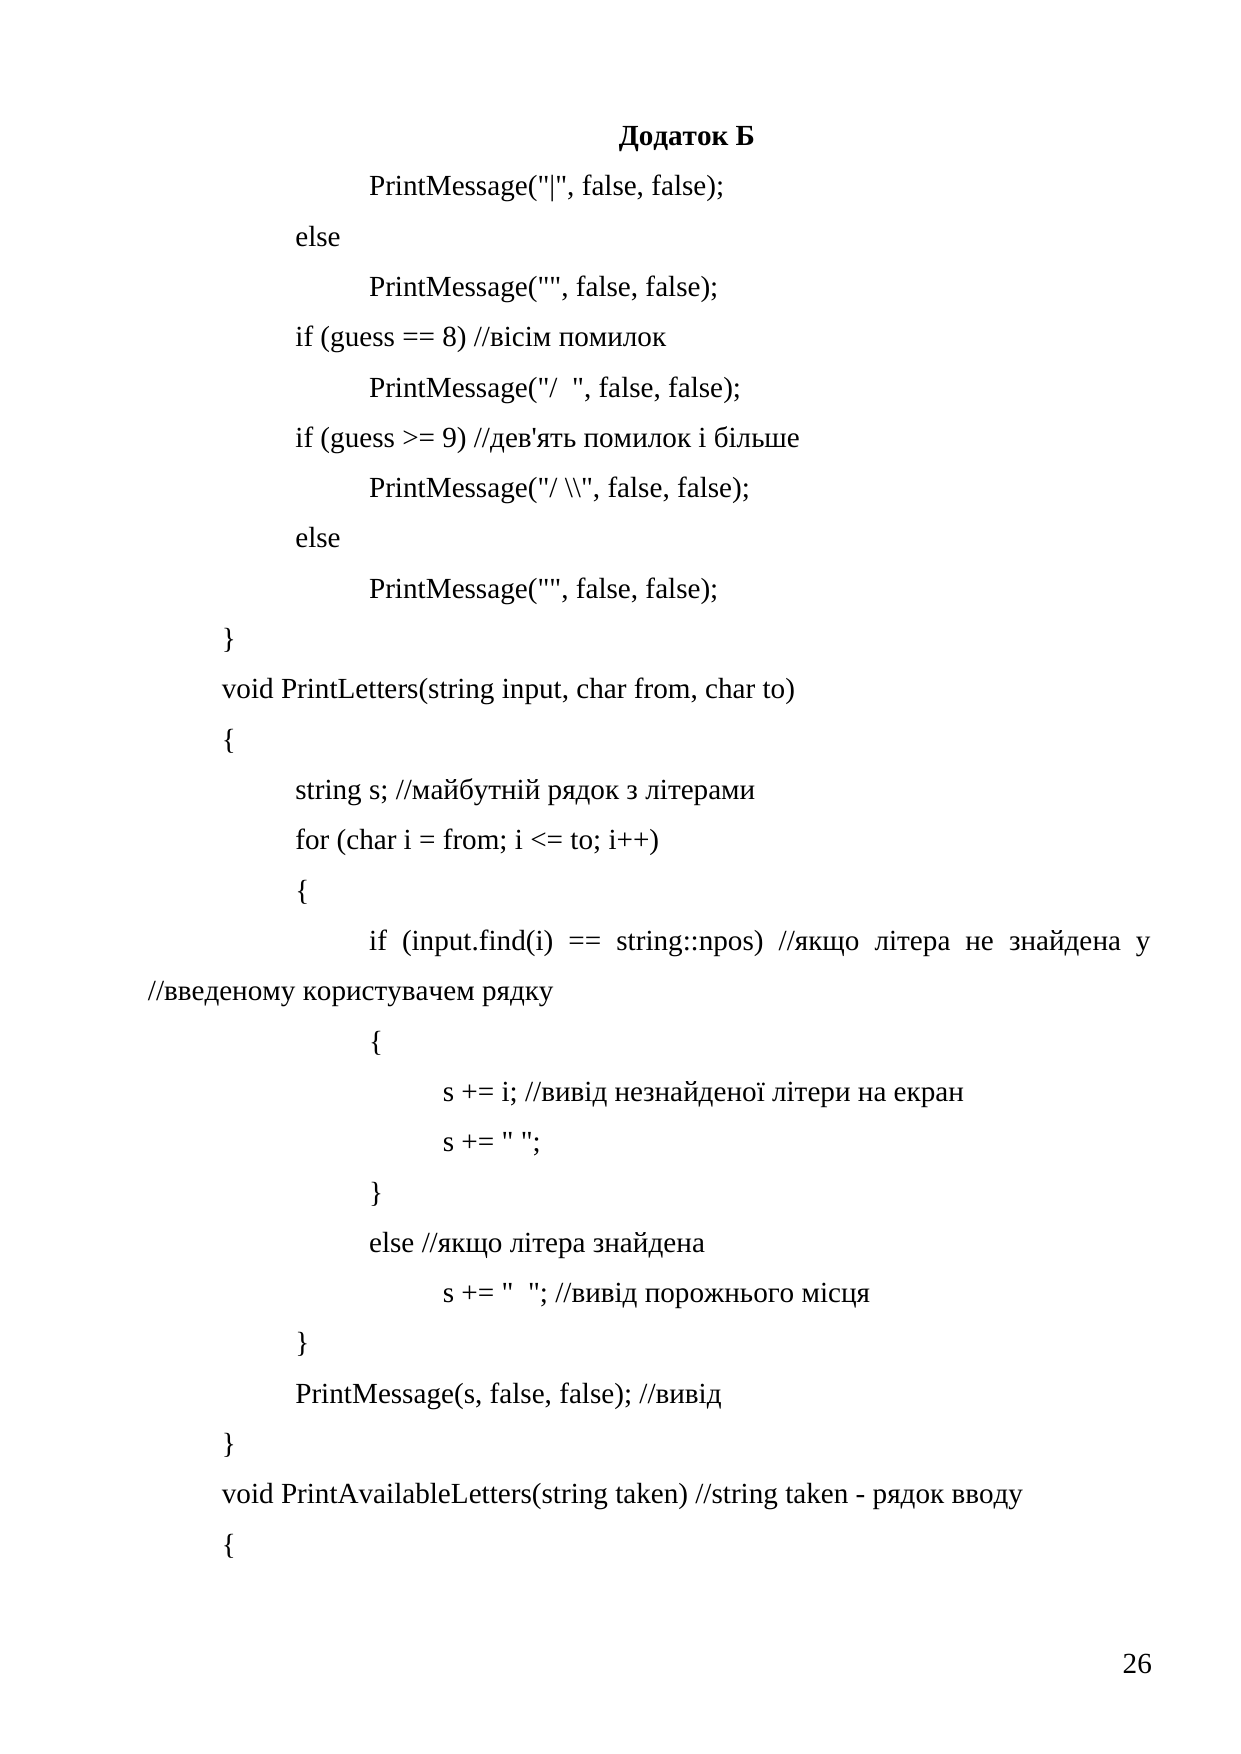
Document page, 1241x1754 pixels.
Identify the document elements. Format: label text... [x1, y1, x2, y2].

text for (char i = from; i <= to; i++) [148, 822, 1152, 856]
text s += " "; [148, 1124, 1152, 1158]
text { [148, 1527, 1152, 1560]
text else [148, 521, 1152, 554]
text { [148, 722, 1152, 755]
text else //якщо літера знайдена [148, 1225, 1152, 1258]
text PrintMessage("/ ", false, false); [148, 370, 1152, 403]
text if (input.find(i) == string::npos) //якщо літера не знайдена у //введеному користувачем рядку [148, 923, 1152, 1007]
text else [148, 219, 1152, 252]
text string s; //майбутній рядок з літерами [148, 772, 1152, 806]
text } [148, 621, 1152, 655]
text { [148, 873, 1152, 906]
text PrintMessage(s, false, false); //вивід [148, 1376, 1152, 1409]
text PrintMessage("", false, false); [148, 269, 1152, 303]
text } [148, 1175, 1152, 1208]
text { [148, 1024, 1152, 1057]
text s += i; //вивід незнайденої літери на екран [148, 1074, 1152, 1108]
text void PrintLetters(string input, char from, char to) [148, 672, 1152, 705]
text PrintMessage("", false, false); [148, 571, 1152, 604]
text } [148, 1426, 1152, 1460]
text Додаток Б [148, 118, 1152, 152]
text if (guess == 8) //вісім помилок [148, 319, 1152, 353]
text void PrintAvailableLetters(string taken) //string taken - рядок вводу [148, 1477, 1152, 1510]
text } [148, 1326, 1152, 1359]
text PrintMessage("/ \\", false, false); [148, 470, 1152, 504]
text s += " "; //вивід порожнього місця [148, 1275, 1152, 1309]
text if (guess >= 9) //дев'ять помилок і більше [148, 420, 1152, 453]
text PrintMessage("|", false, false); [148, 168, 1152, 202]
